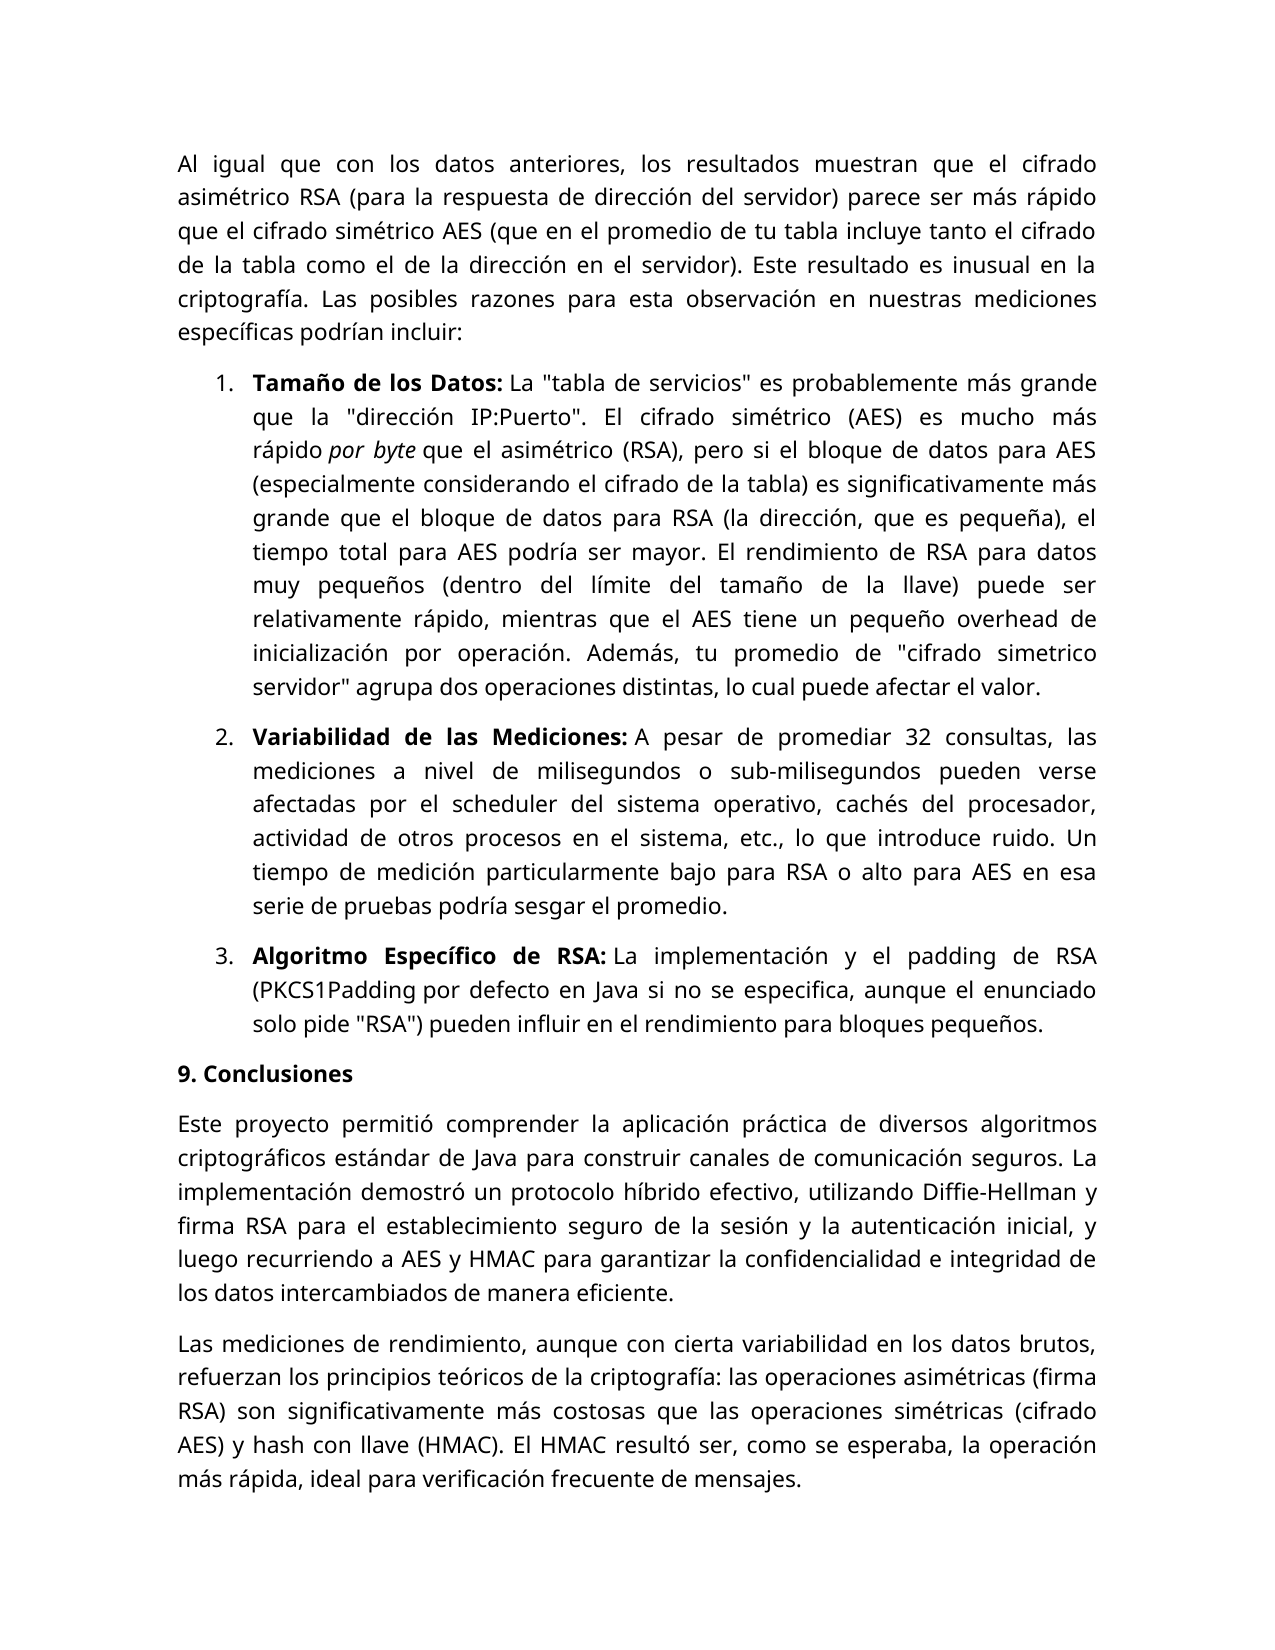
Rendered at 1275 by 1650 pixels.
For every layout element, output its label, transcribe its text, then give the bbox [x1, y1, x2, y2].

text Las mediciones de rendimiento, aunque con cierta variabilidad en los datos brutos, refuerzan los principios teóricos de la criptografía: las operaciones asimétricas (firma RSA) son significativamente más costosas que las operaciones simétricas (cifrado AES) y hash con llave (HMAC). El HMAC resultó ser, como se esperaba, la operación más rápida, ideal para verificación frecuente de mensajes. [177, 1328, 1098, 1494]
list Variabilidad de las Mediciones: A pesar de promediar 32 consultas, las mediciones a nivel de milisegundos o sub-milisegundos pueden verse afectadas por el scheduler del sistema operativo, cachés del procesador, actividad de otros procesos en el sistema, etc., lo que introduce ruido. Un tiempo de medición particularmente bajo para RSA o alto para AES en esa serie de pruebas podría sesgar el promedio. [215, 721, 1098, 921]
list Algoritmo Específico de RSA: La implementación y el padding de RSA (PKCS1Padding por defecto en Java si no se especifica, aunque el enunciado solo pide "RSA") pueden influir en el rendimiento para bloques pequeños. [215, 940, 1098, 1039]
text 9. Conclusiones [177, 1058, 1098, 1089]
text Al igual que con los datos anteriores, los resultados muestran que el cifrado asimétrico RSA (para la respuesta de dirección del servidor) parece ser más rápido que el cifrado simétrico AES (que en el promedio de tu tabla incluye tanto el cifrado de la tabla como el de la dirección en el servidor). Este resultado es inusual en la criptografía. Las posibles razones para esta observación en nuestras mediciones específicas podrían incluir: [177, 148, 1098, 348]
list Tamaño de los Datos: La "tabla de servicios" es probablemente más grande que la "dirección IP:Puerto". El cifrado simétrico (AES) es mucho más rápido por byte que el asimétrico (RSA), pero si el bloque de datos para AES (especialmente considerando el cifrado de la tabla) es significativamente más grande que el bloque de datos para RSA (la dirección, que es pequeña), el tiempo total para AES podría ser mayor. El rendimiento de RSA para datos muy pequeños (dentro del límite del tamaño de la llave) puede ser relativamente rápido, mientras que el AES tiene un pequeño overhead de inicialización por operación. Además, tu promedio de "cifrado simetrico servidor" agrupa dos operaciones distintas, lo cual puede afectar el valor. [215, 367, 1098, 702]
text Este proyecto permitió comprender la aplicación práctica de diversos algoritmos criptográficos estándar de Java para construir canales de comunicación seguros. La implementación demostró un protocolo híbrido efectivo, utilizando Diffie-Hellman y firma RSA para el establecimiento seguro de la sesión y la autenticación inicial, y luego recurriendo a AES y HMAC para garantizar la confidencialidad e integridad de los datos intercambiados de manera eficiente. [177, 1108, 1098, 1308]
